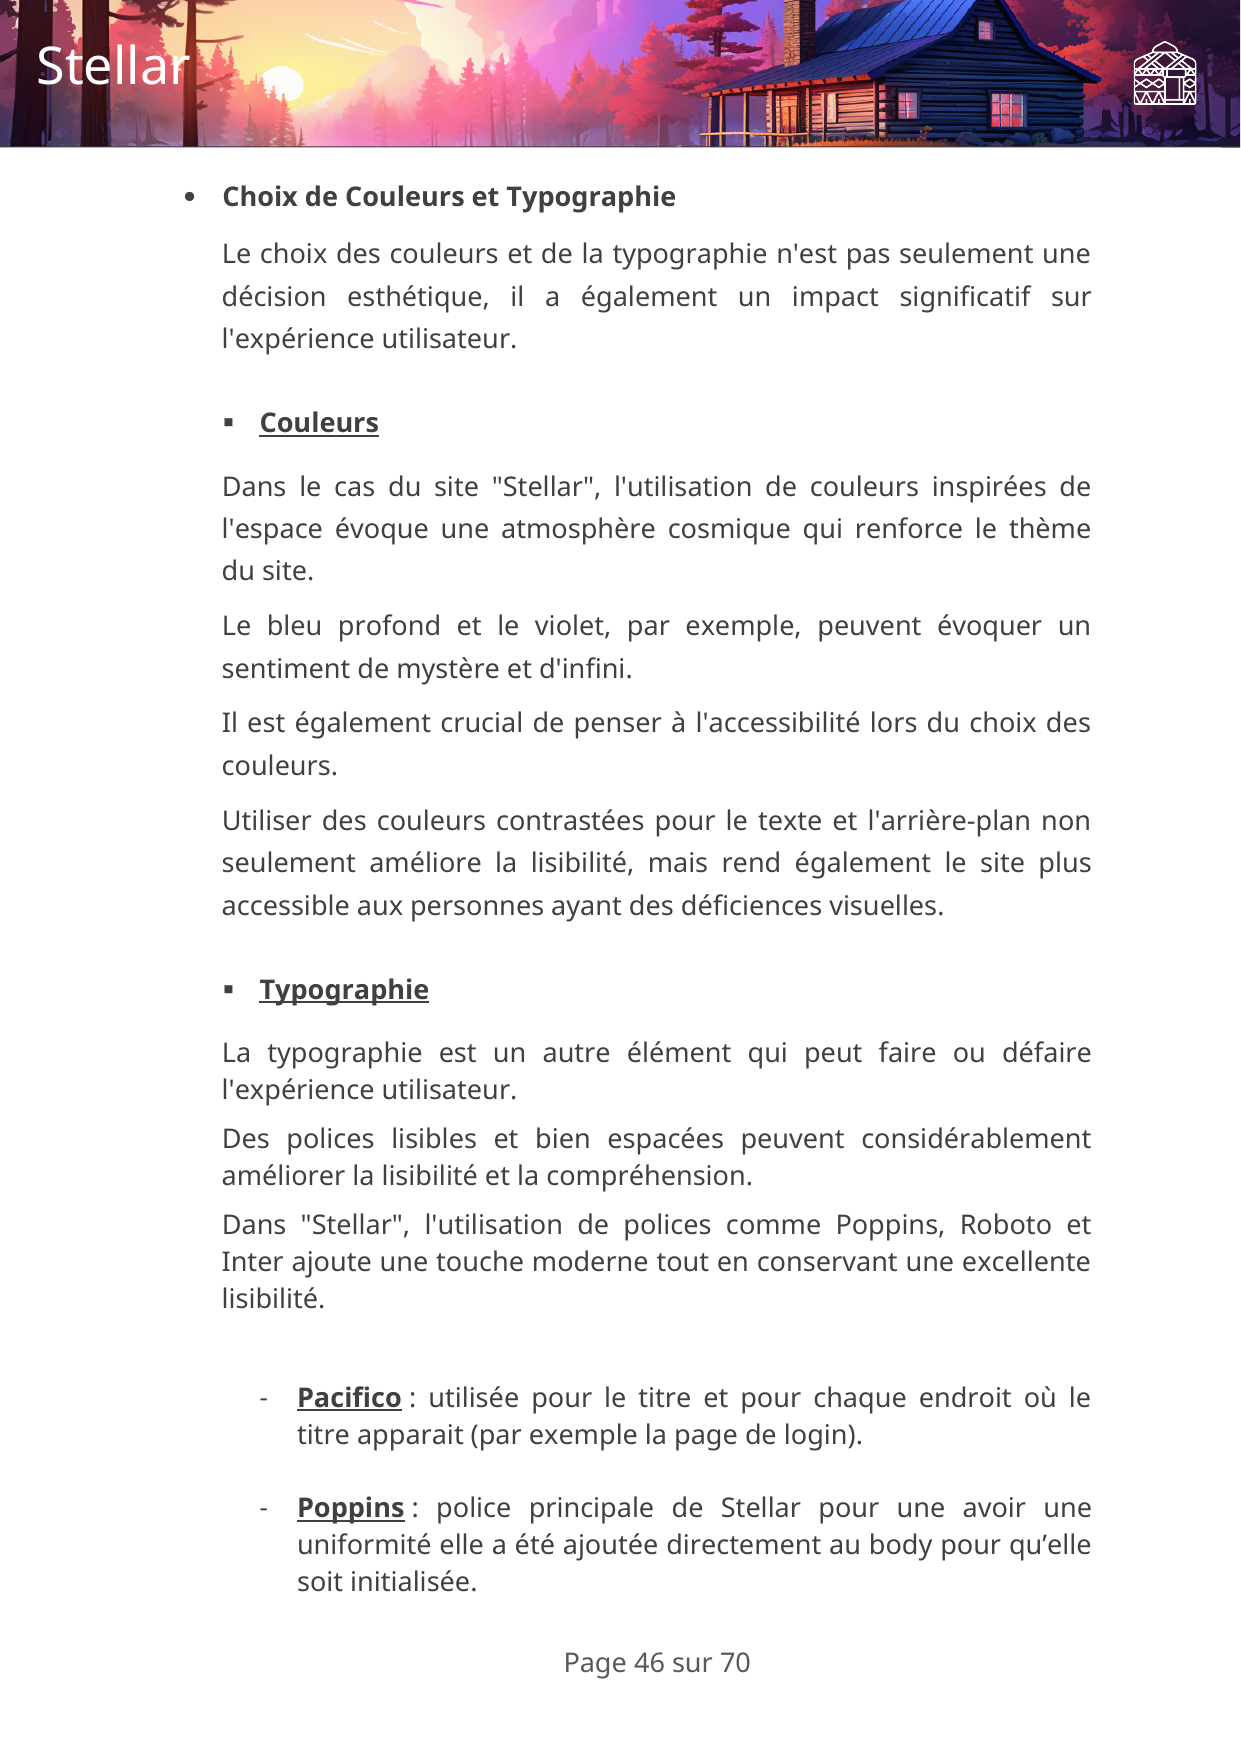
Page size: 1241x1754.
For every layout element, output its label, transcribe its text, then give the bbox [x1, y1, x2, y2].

list Pacifico : utilisée pour le titre et pour chaque endroit où le titre apparait (par exemple la page de login). [259, 1378, 1092, 1452]
subtitle Couleurs [222, 404, 1092, 441]
text Il est également crucial de penser à l'accessibilité lors du choix des couleurs. [221, 704, 1092, 783]
text Le choix des couleurs et de la typographie n'est pas seulement une décision esthétique, il a également un impact significatif sur l'expérience utilisateur. [221, 235, 1092, 357]
text La typographie est un autre élément qui peut faire ou défaire l'expérience utilisateur. [221, 1033, 1092, 1107]
list Poppins : police principale de Stellar pour une avoir une uniformité elle a été ajoutée directement au body pour qu’elle soit initialisée. [259, 1489, 1092, 1599]
text Des polices lisibles et bien espacées peuvent considérablement améliorer la lisibilité et la compréhension. [221, 1119, 1092, 1193]
subtitle Typographie [222, 970, 1092, 1007]
picture [0, 0, 1241, 146]
text Le bleu profond et le violet, par exemple, peuvent évoquer un sentiment de mystère et d'infini. [221, 607, 1092, 686]
subtitle Choix de Couleurs et Typographie [185, 177, 1092, 214]
text Utiliser des couleurs contrastées pour le texte et l'arrière-plan non seulement améliore la lisibilité, mais rend également le site plus accessible aux personnes ayant des déficiences visuelles. [221, 801, 1092, 923]
text Dans "Stellar", l'utilisation de polices comme Poppins, Roboto et Inter ajoute une touche moderne tout en conservant une excellente lisibilité. [221, 1206, 1092, 1316]
text Dans le cas du site "Stellar", l'utilisation de couleurs inspirées de l'espace évoque une atmosphère cosmique qui renforce le thème du site. [221, 467, 1092, 589]
